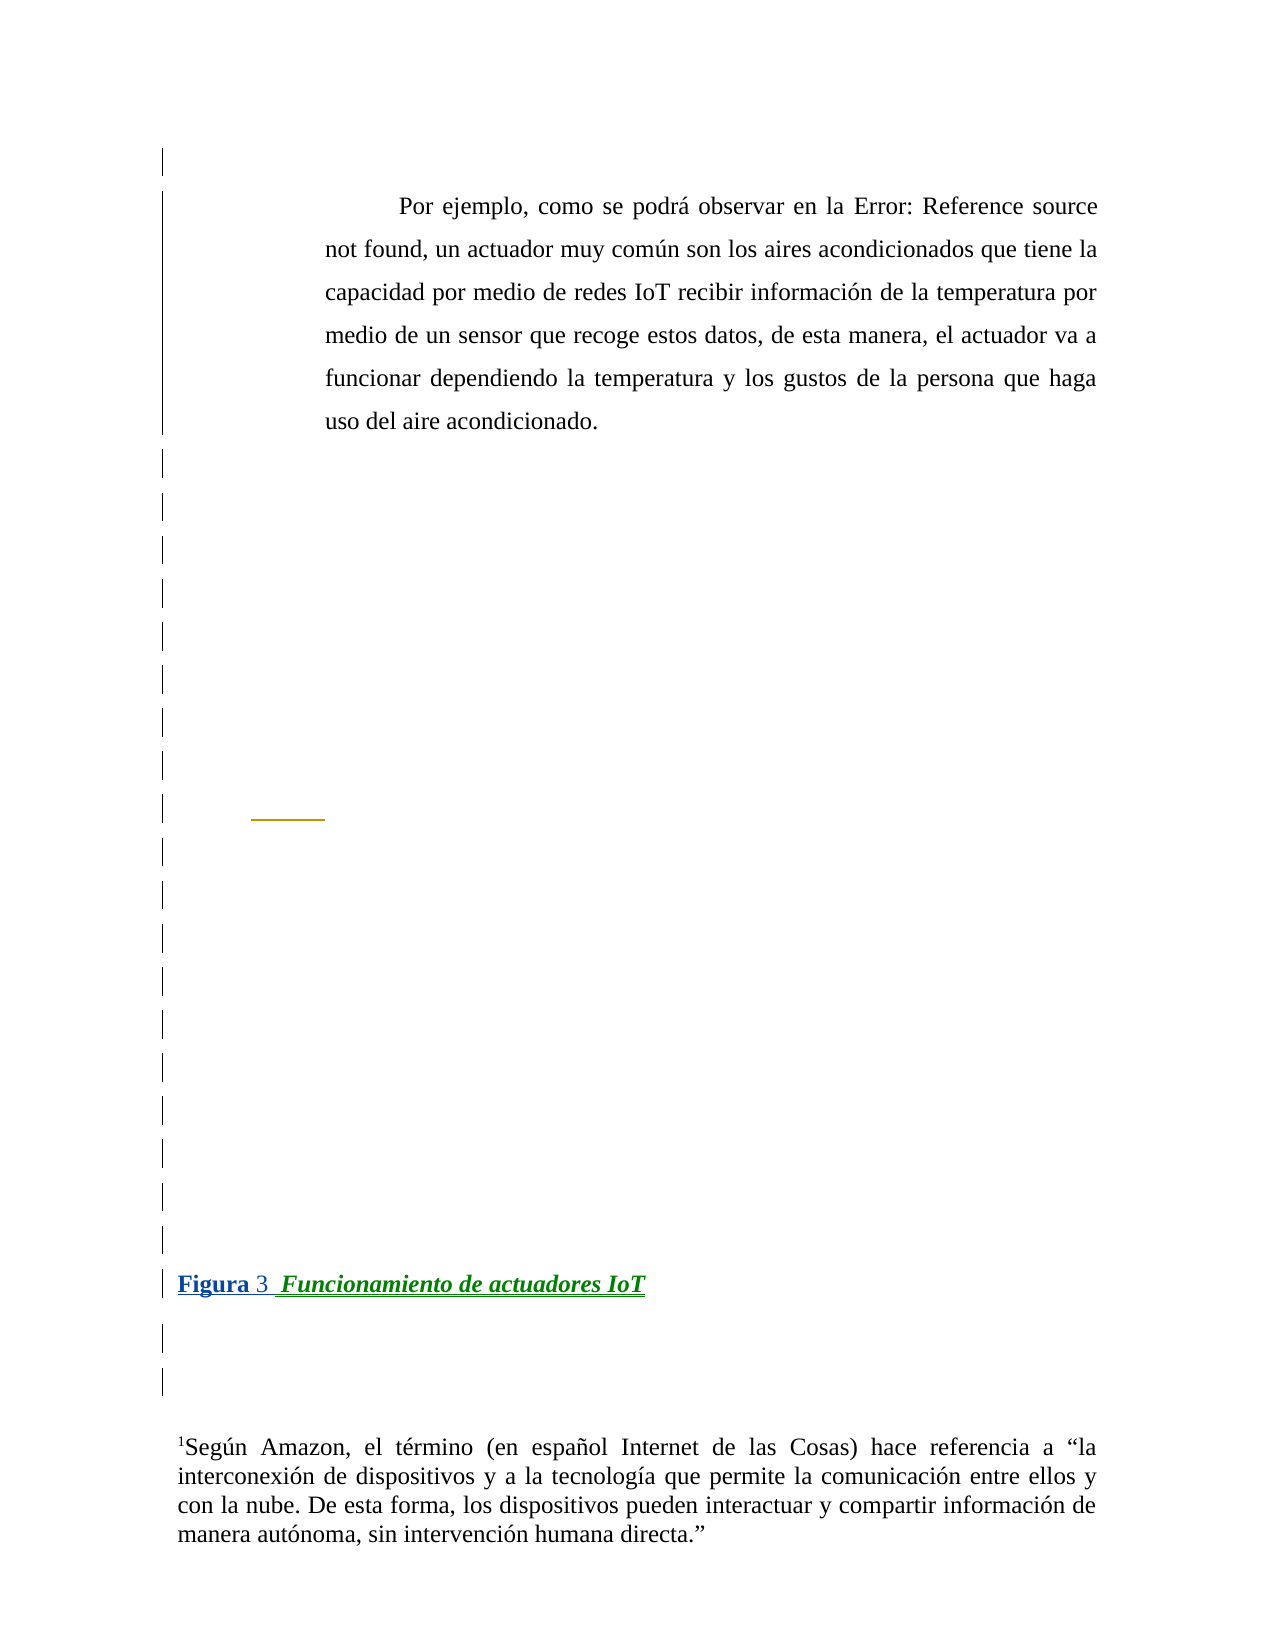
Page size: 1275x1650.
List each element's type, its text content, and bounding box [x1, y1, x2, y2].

text 3 [177, 1269, 1098, 1298]
